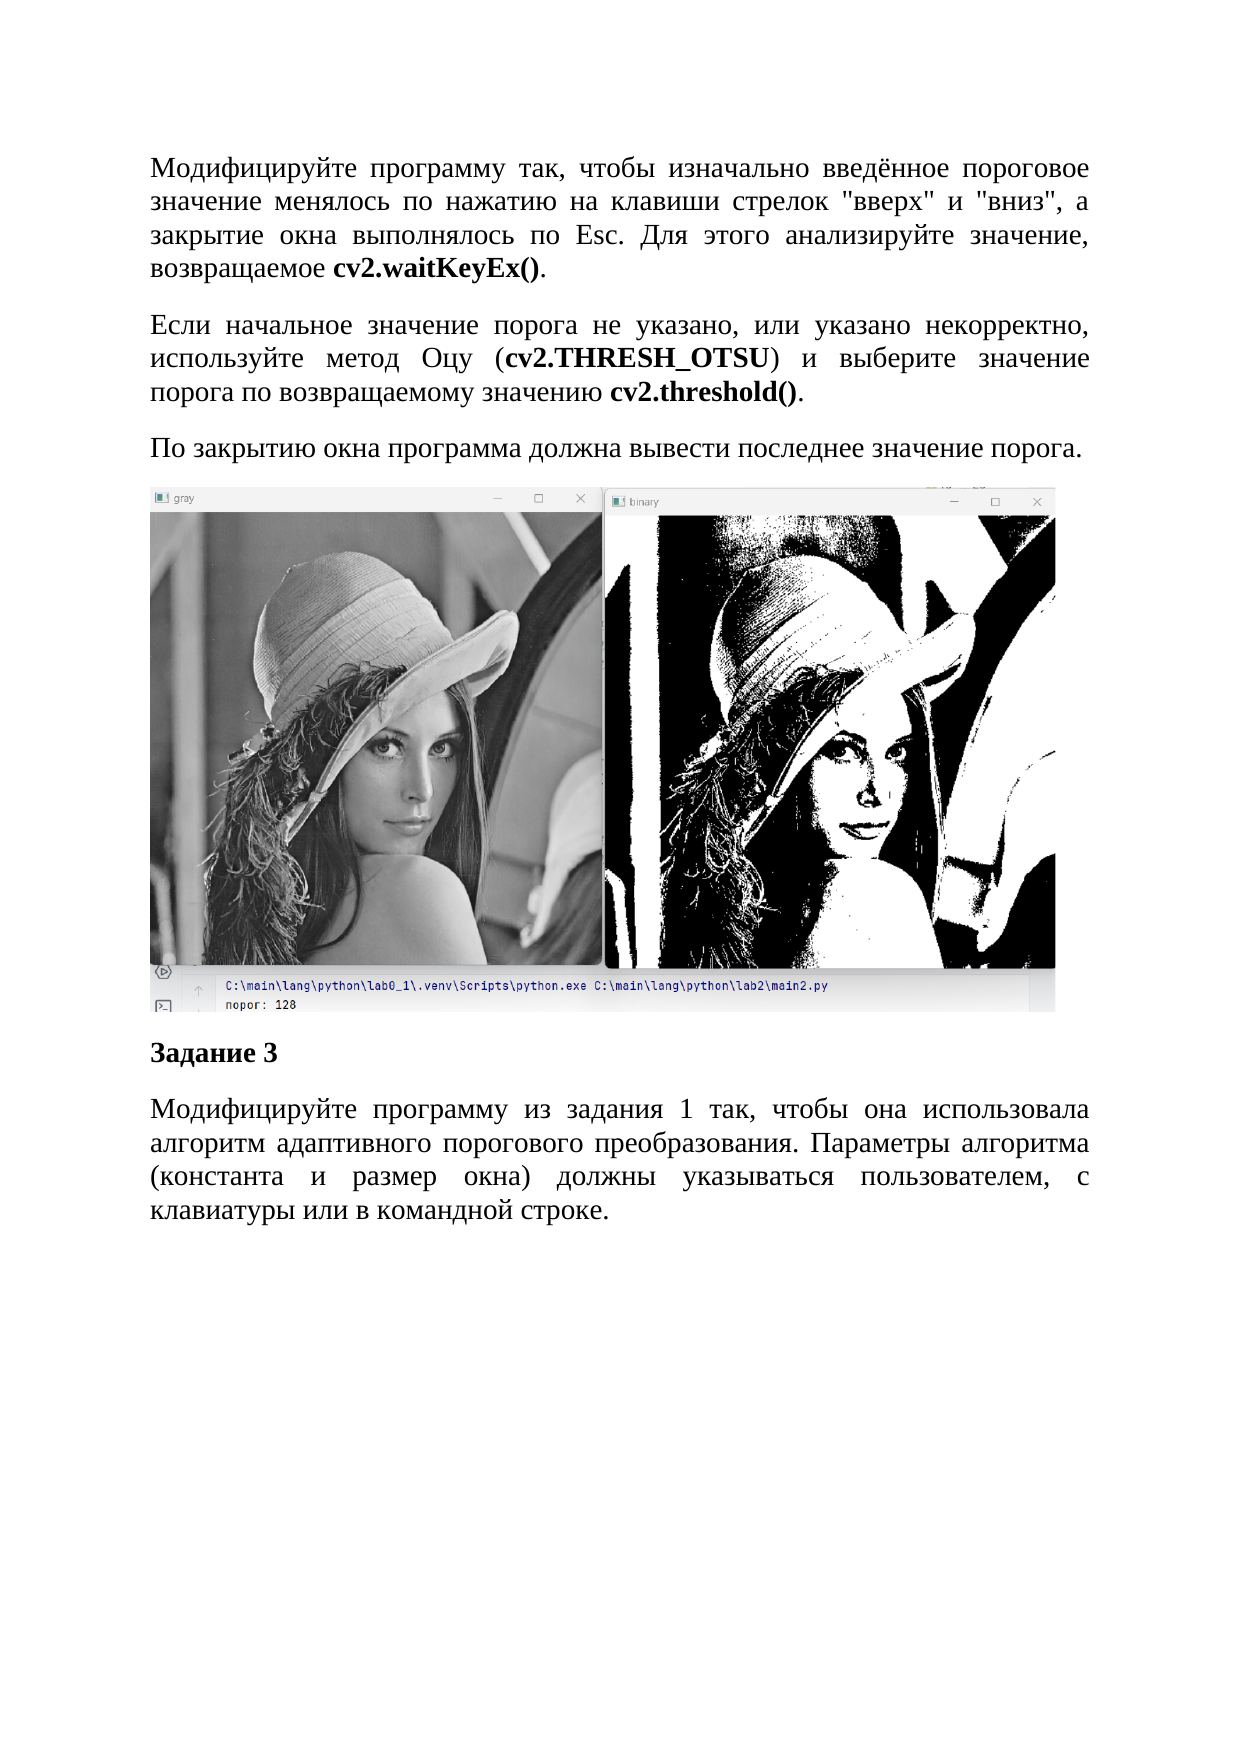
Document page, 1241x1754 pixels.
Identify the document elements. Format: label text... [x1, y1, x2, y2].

subtitle Задание 3 [150, 1035, 1090, 1068]
text По закрытию окна программа должна вывести последнее значение порога. [150, 431, 1090, 464]
text Модифицируйте программу из задания 1 так, чтобы она использовала алгоритм адаптивного порогового преобразования. Параметры алгоритма (константа и размер окна) должны указываться пользователем, с клавиатуры или в командной строке. [150, 1091, 1090, 1226]
picture [150, 487, 1056, 1012]
text Модифицируйте программу так, чтобы изначально введённое пороговое значение менялось по нажатию на клавиши стрелок "вверх" и "вниз", а закрытие окна выполнялось по Esc. Для этого анализируйте значение, возвращаемое cv2.waitKeyEx(). [150, 150, 1090, 284]
text Если начальное значение порога не указано, или указано некорректно, используйте метод Оцу (cv2.THRESH_OTSU) и выберите значение порога по возвращаемому значению cv2.threshold(). [150, 307, 1090, 408]
